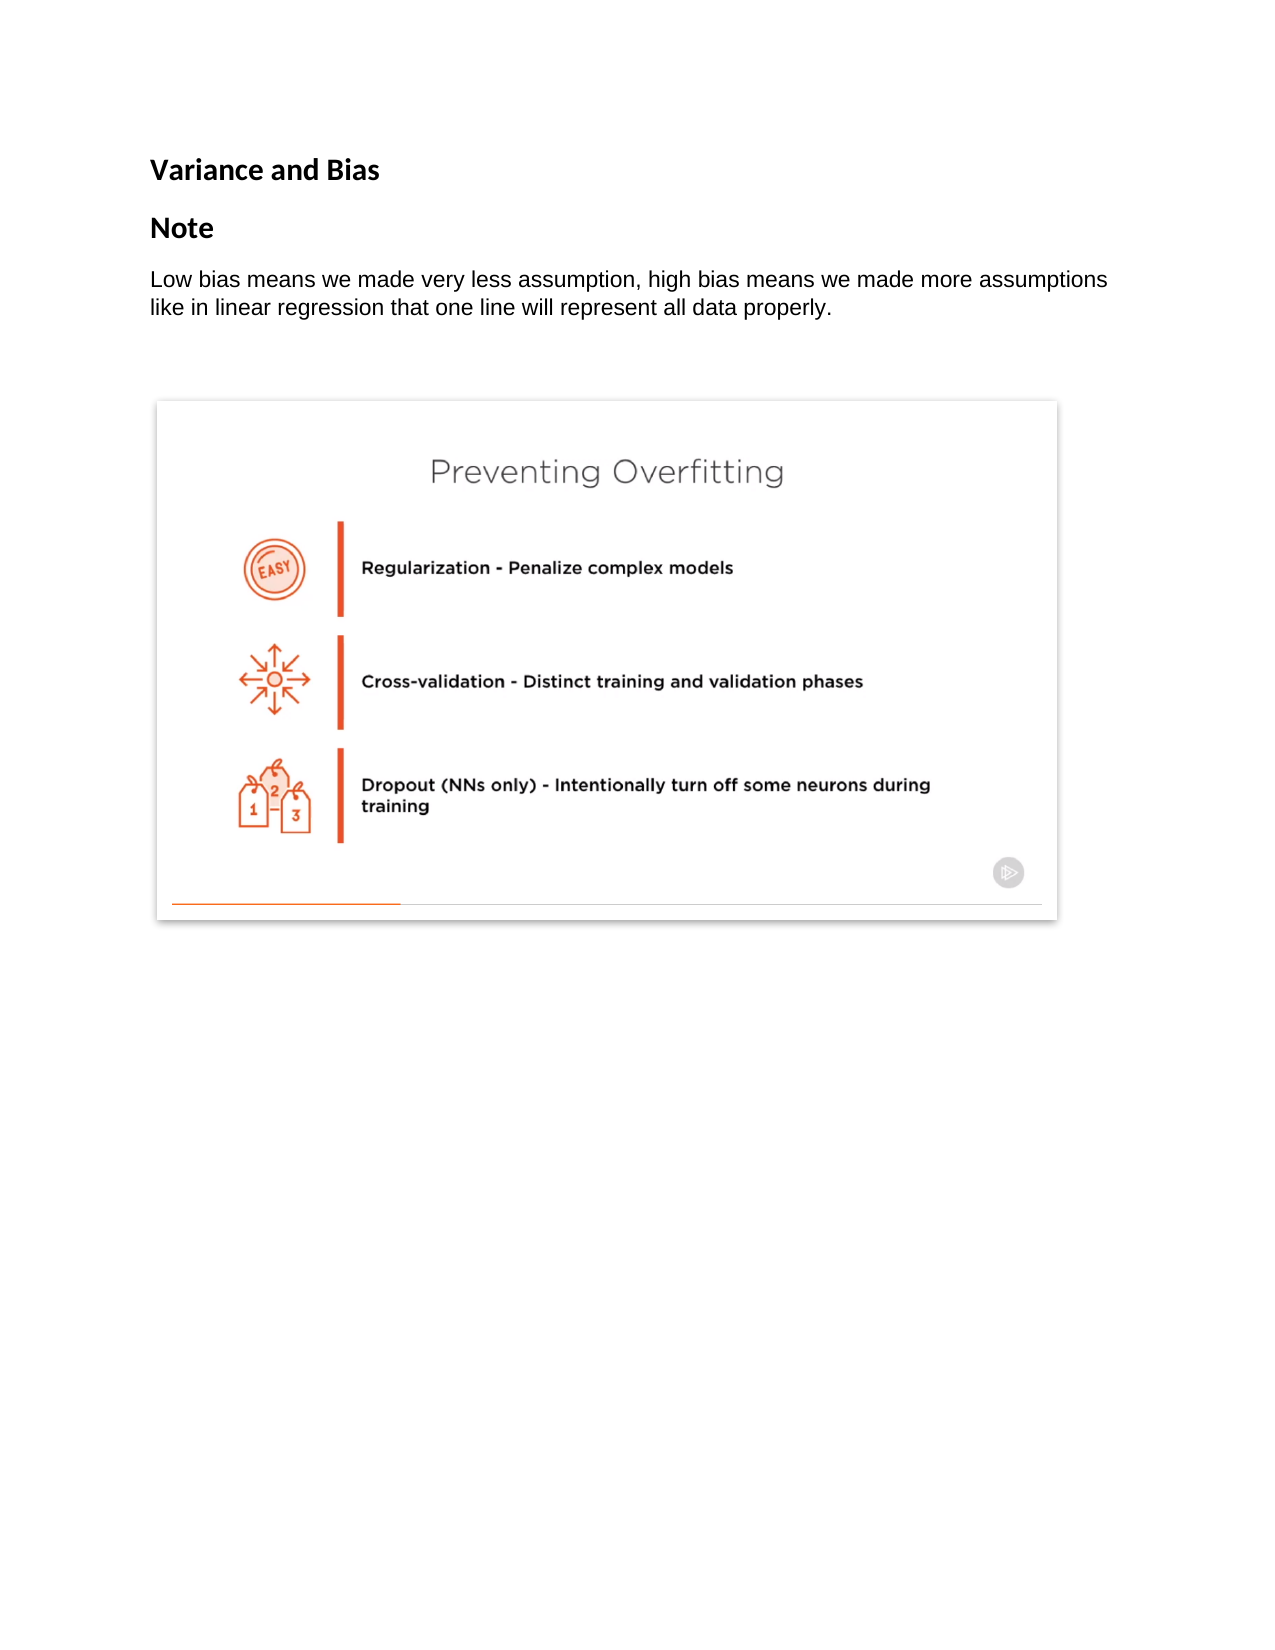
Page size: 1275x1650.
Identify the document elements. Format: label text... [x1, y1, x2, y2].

picture [172, 416, 1042, 905]
text Note [150, 208, 1125, 246]
text Low bias means we made very less assumption, high bias means we made more assumptions like in linear regression that one line will represent all data properly. [150, 266, 1125, 320]
text Variance and Bias [150, 150, 1125, 188]
